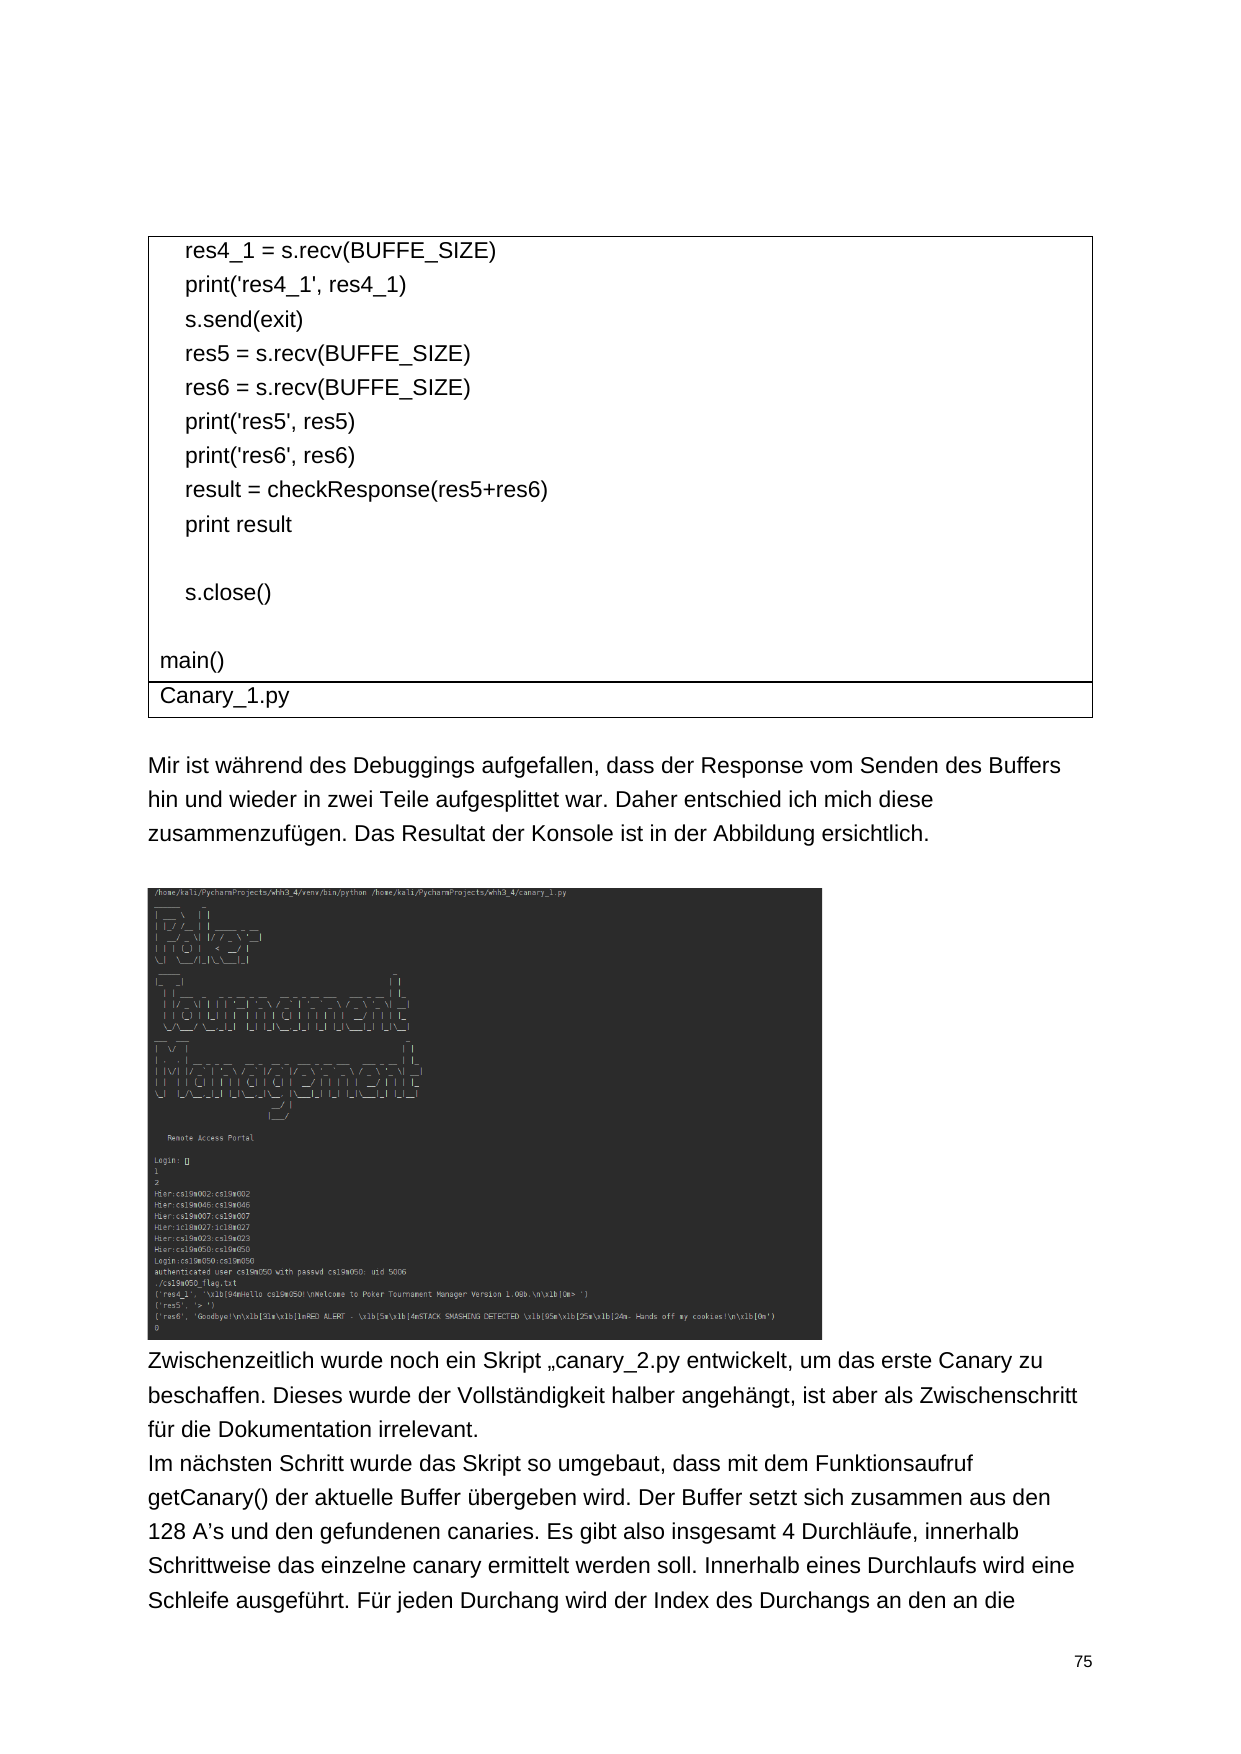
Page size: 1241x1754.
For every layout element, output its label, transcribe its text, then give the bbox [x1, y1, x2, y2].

table_cell Canary_1.py [149, 683, 1092, 717]
picture [147, 888, 823, 1340]
text Mir ist während des Debuggings aufgefallen, dass der Response vom Senden des Buffers hin und wieder in zwei Teile aufgesplittet war. Daher entschied ich mich diese zusammenzufügen. Das Resultat der Konsole ist in der Abbildung ersichtlich. [148, 752, 1092, 847]
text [148, 1450, 1092, 1613]
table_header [149, 237, 1092, 681]
text Zwischenzeitlich wurde noch ein Skript „canary_2.py entwickelt, um das erste Canary zu beschaffen. Dieses wurde der Vollständigkeit halber angehängt, ist aber als Zwischenschritt für die Dokumentation irrelevant. [148, 1347, 1092, 1442]
